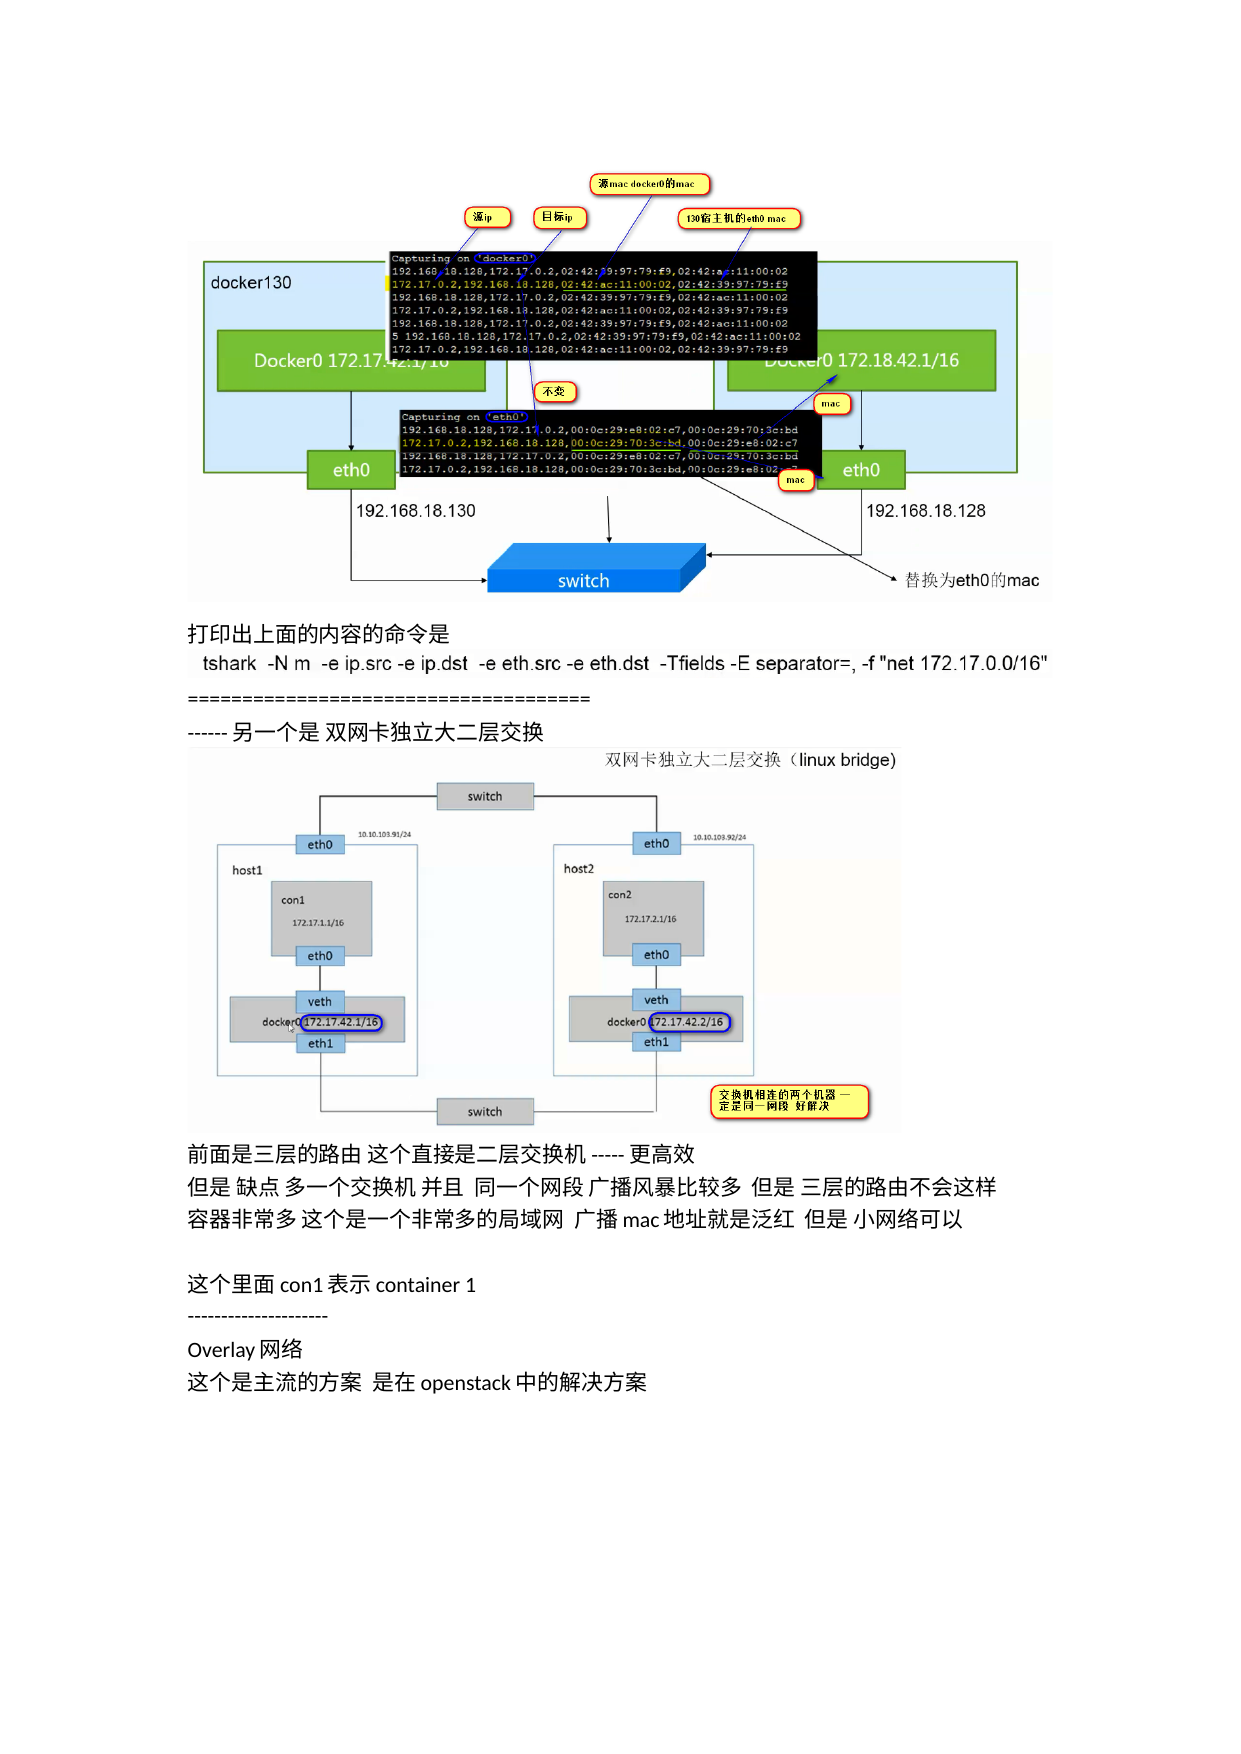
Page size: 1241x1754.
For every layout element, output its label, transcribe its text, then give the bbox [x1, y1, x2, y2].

text Overlay网络 [187, 1332, 1053, 1364]
text ------ 另一个是 双网卡独立大二层交换 [187, 714, 1053, 747]
text --------------------- [187, 1299, 1053, 1332]
picture [187, 747, 902, 1133]
text 这个里面 con1表示container 1 [187, 1267, 1053, 1299]
picture [187, 162, 1053, 602]
text 容器非常多 这个是一个非常多的局域网 广播mac地址就是泛红 但是 小网络可以 [187, 1202, 1053, 1234]
picture [187, 649, 1053, 678]
text 但是 缺点 多一个交换机 并且 同一个网段 广播风暴比较多 但是 三层的路由不会这样 [187, 1169, 1053, 1202]
text ===================================== [187, 682, 1053, 714]
text 打印出上面的内容的命令是 [187, 617, 1053, 649]
text 前面是三层的路由 这个直接是二层交换机 ----- 更高效 [187, 1137, 1053, 1169]
text 这个是主流的方案 是在openstack中的解决方案 [187, 1364, 1053, 1397]
